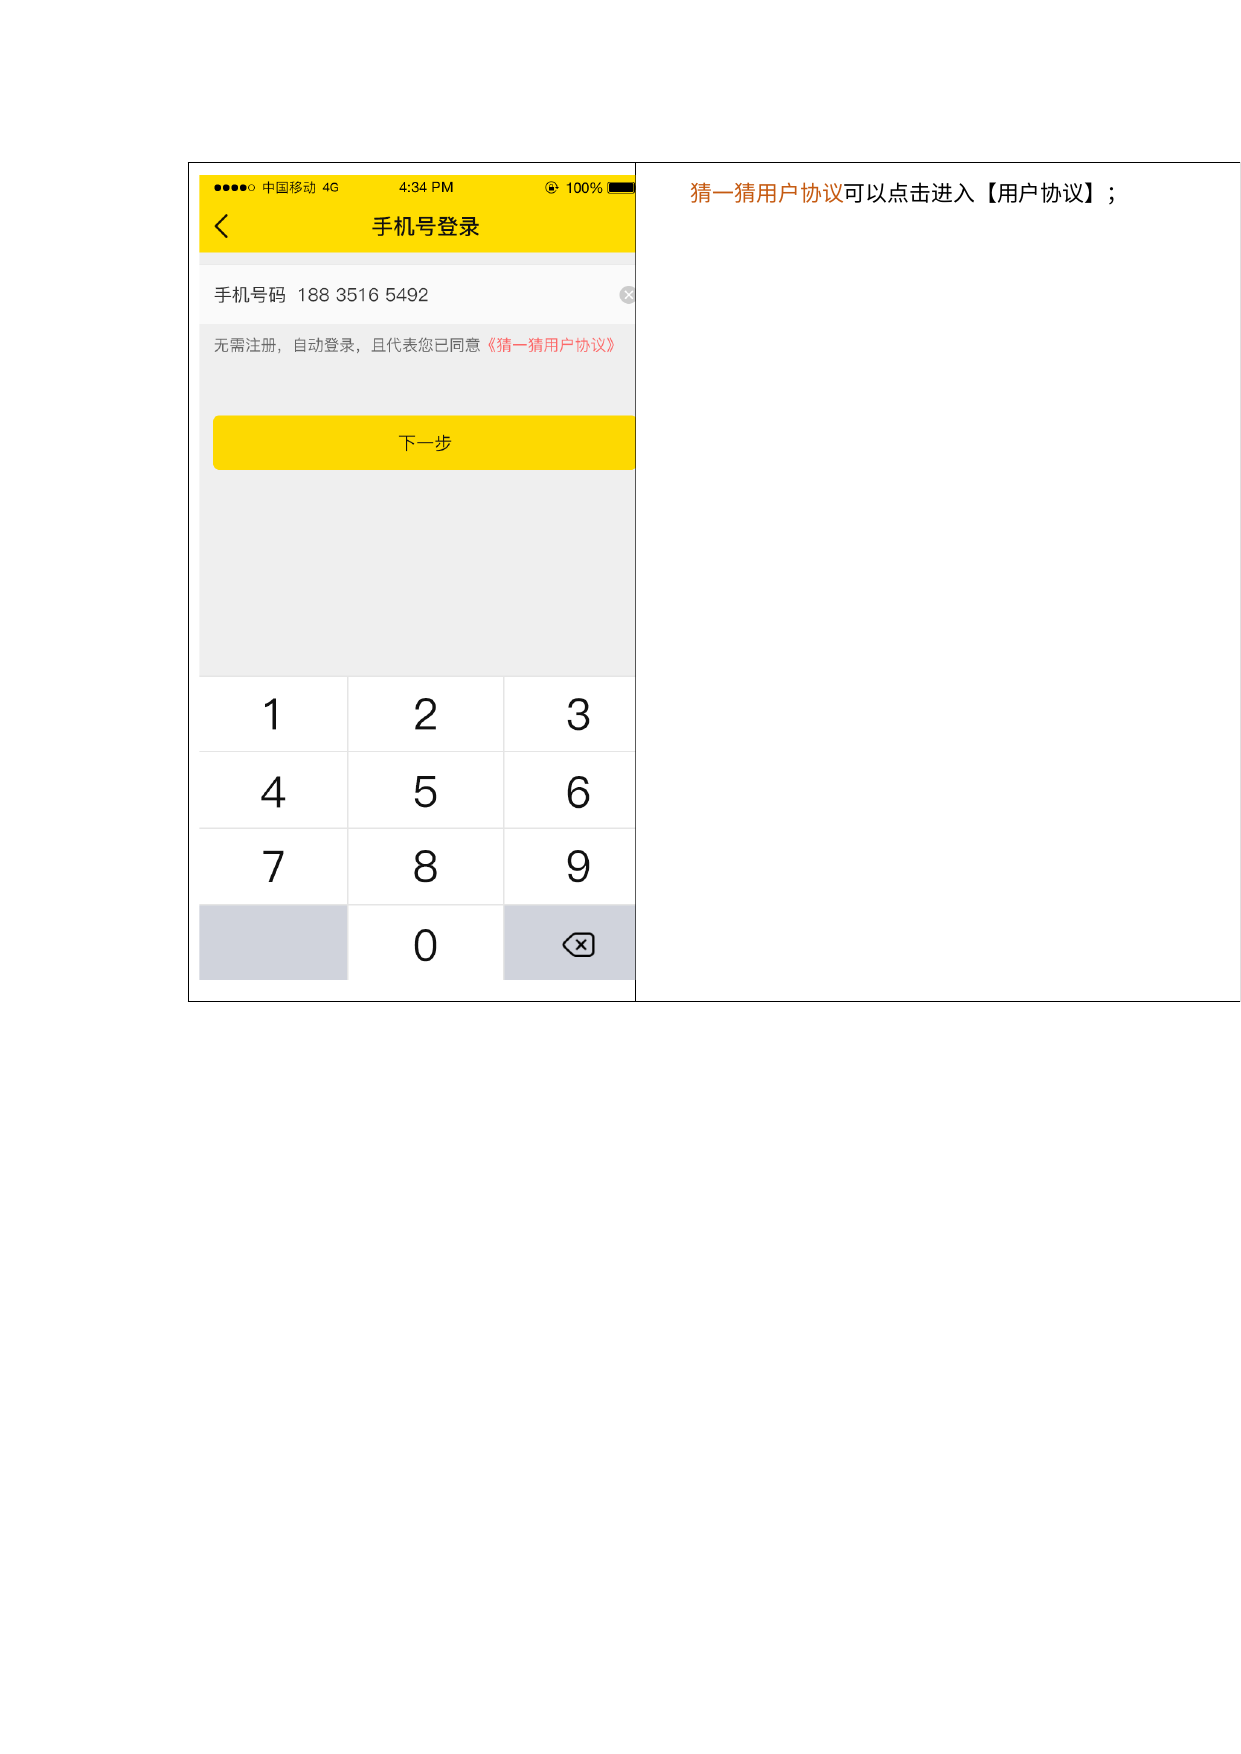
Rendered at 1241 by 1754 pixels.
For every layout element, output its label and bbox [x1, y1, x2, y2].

picture [199, 175, 636, 980]
table_cell [189, 163, 635, 1001]
table_cell [636, 163, 1240, 1001]
